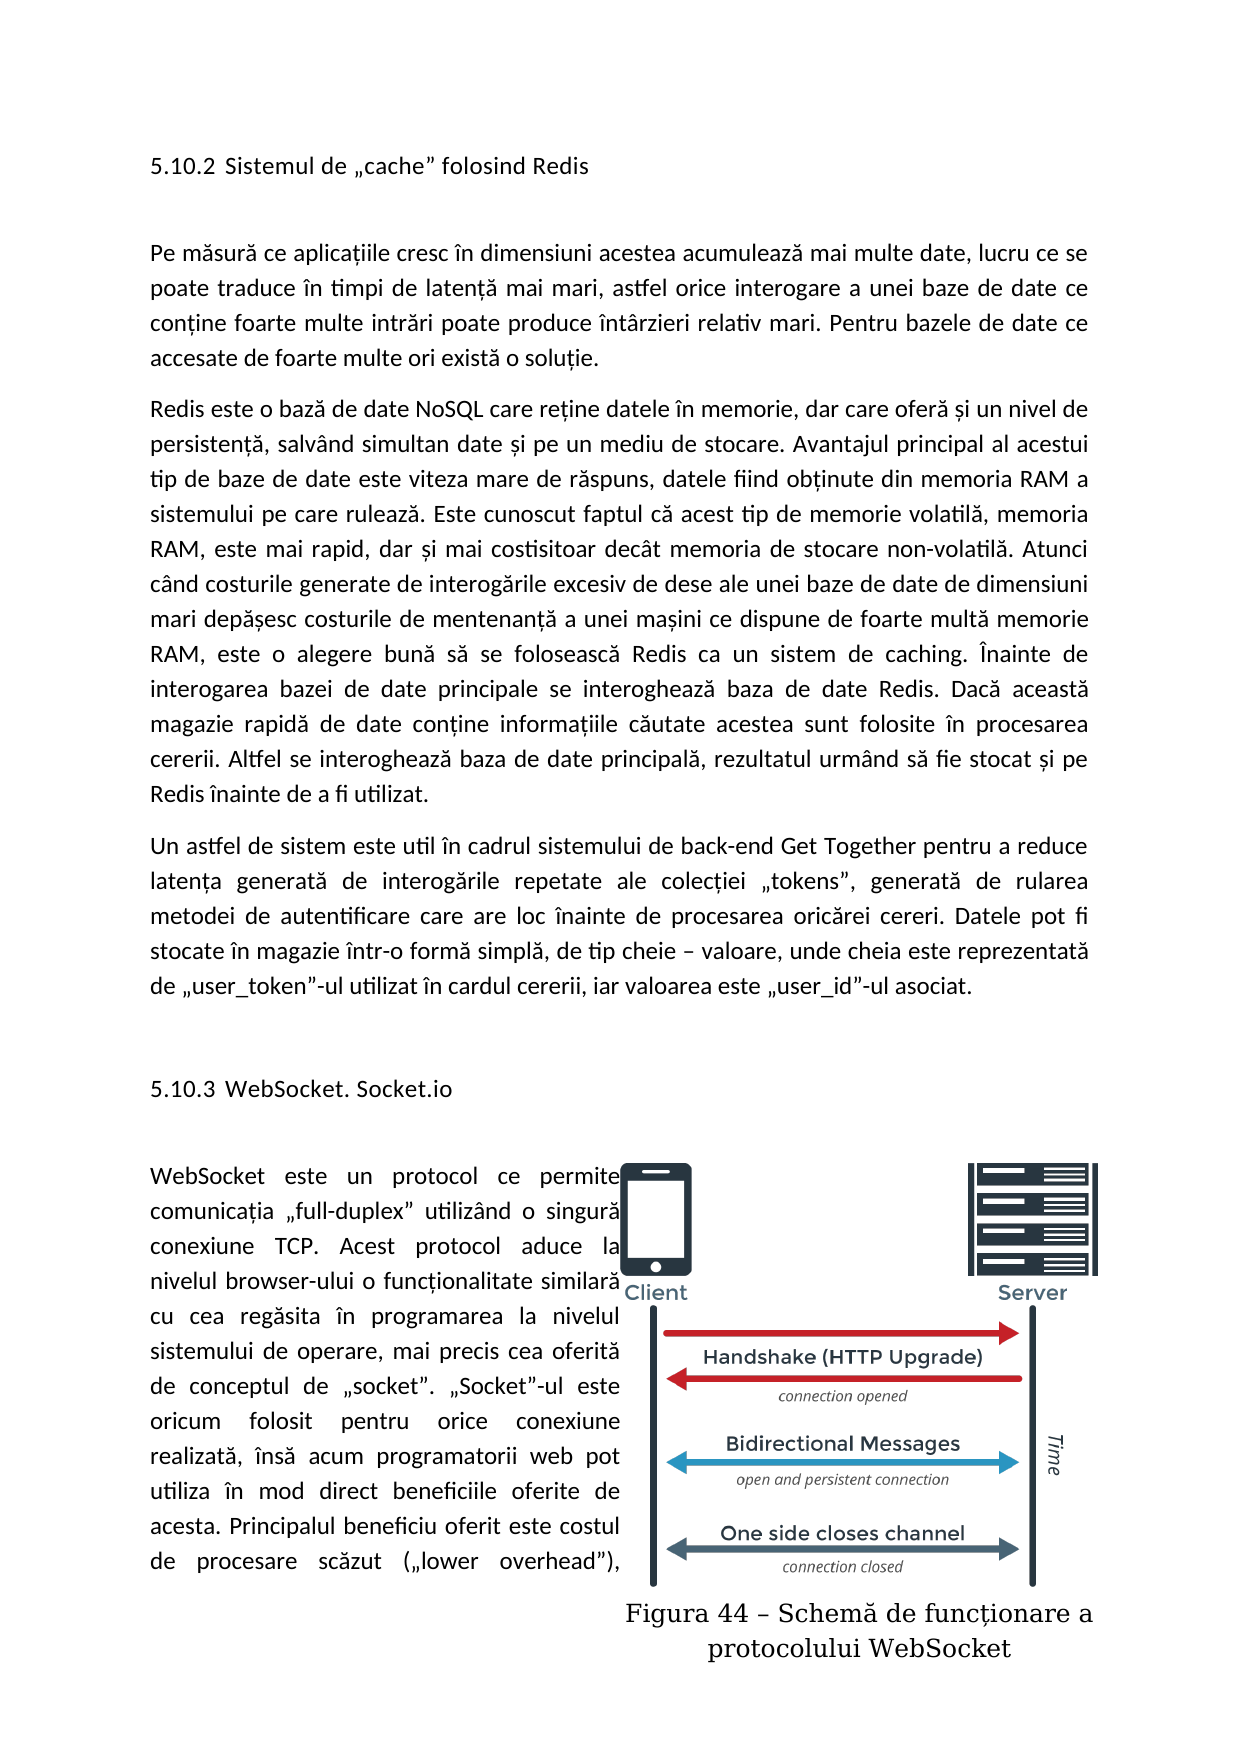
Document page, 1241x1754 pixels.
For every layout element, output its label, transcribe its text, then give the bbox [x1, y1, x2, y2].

text Redis este o bază de date NoSQL care reține datele în memorie, dar care oferă și un nivel de persistență, salvând simultan date și pe un mediu de stocare. Avantajul principal al acestui tip de baze de date este viteza mare de răspuns, datele fiind obținute din memoria RAM a sistemului pe care rulează. Este cunoscut faptul că acest tip de memorie volatilă, memoria RAM, este mai rapid, dar și mai costisitoar decât memoria de stocare non-volatilă. Atunci când costurile generate de interogările excesiv de dese ale unei baze de date de dimensiuni mari depășesc costurile de mentenanță a unei mașini ce dispune de foarte multă memorie RAM, este o alegere bună să se folosească Redis ca un sistem de caching. Înainte de interogarea bazei de date principale se interoghează baza de date Redis. Dacă această magazie rapidă de date conține informațiile căutate acestea sunt folosite în procesarea cererii. Altfel se interoghează baza de date principală, rezultatul urmând să fie stocat și pe Redis înainte de a fi utilizat. [150, 393, 1090, 809]
subtitle WebSocket. Socket.io [150, 1073, 1090, 1104]
picture [620, 1160, 1098, 1589]
subtitle Sistemul de „cache” folosind Redis [150, 150, 1090, 181]
text Pe măsură ce aplicațiile cresc în dimensiuni acestea acumulează mai multe date, lucru ce se poate traduce în timpi de latență mai mari, astfel orice interogare a unei baze de date ce conține foarte multe intrări poate produce întârzieri relativ mari. Pentru bazele de date ce accesate de foarte multe ori există o soluție. [150, 237, 1090, 372]
text Un astfel de sistem este util în cadrul sistemului de back-end Get Together pentru a reduce latența generată de interogările repetate ale colecției „tokens”, generată de rularea metodei de autentificare care are loc înainte de procesarea oricărei cereri. Datele pot fi stocate în magazie într-o formă simplă, de tip cheie – valoare, unde cheia este reprezentată de „user_token”-ul utilizat în cardul cererii, iar valoarea este „user_id”-ul asociat. [150, 830, 1090, 1001]
